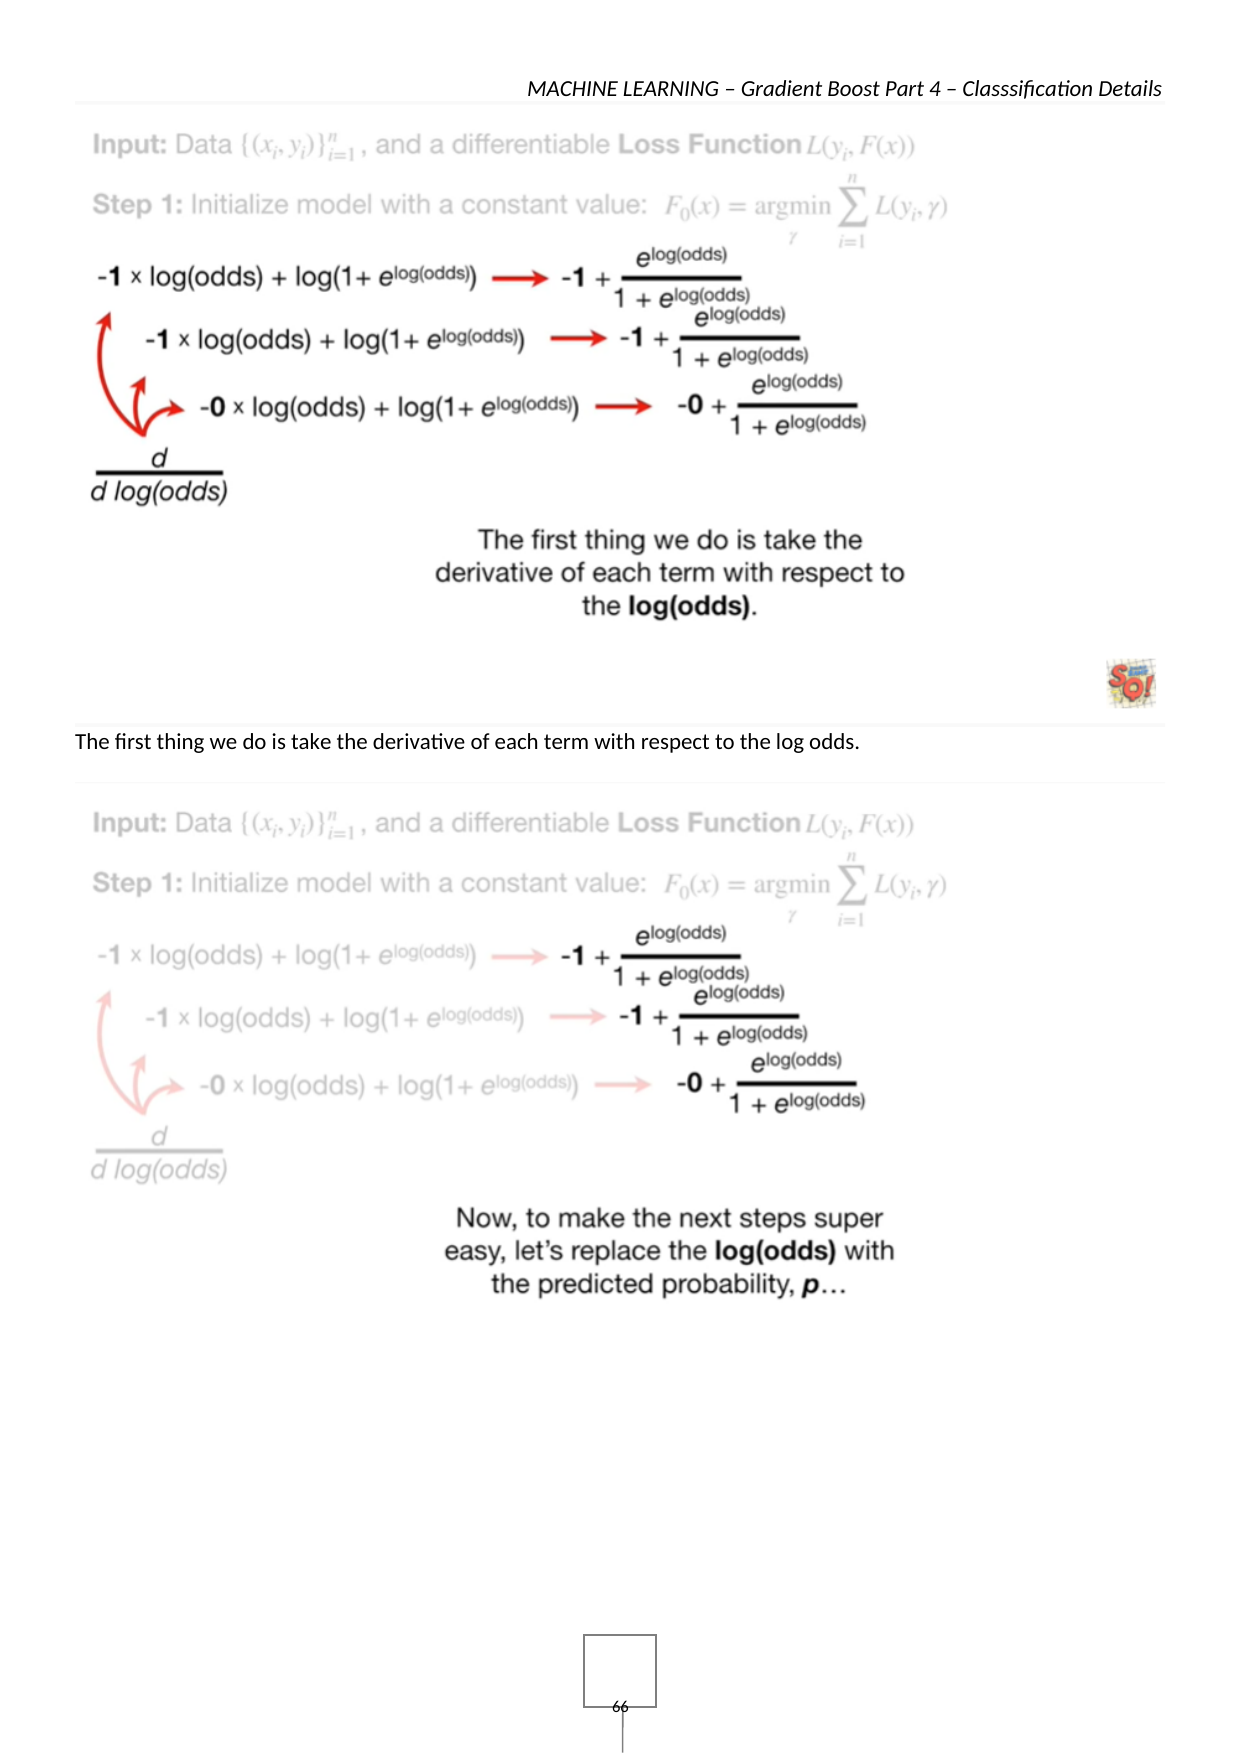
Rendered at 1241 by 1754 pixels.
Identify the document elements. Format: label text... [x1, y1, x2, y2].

text The first thing we do is take the derivative of each term with respect to the log odds. [75, 727, 1165, 755]
picture [75, 101, 1166, 727]
picture [75, 782, 1166, 1317]
